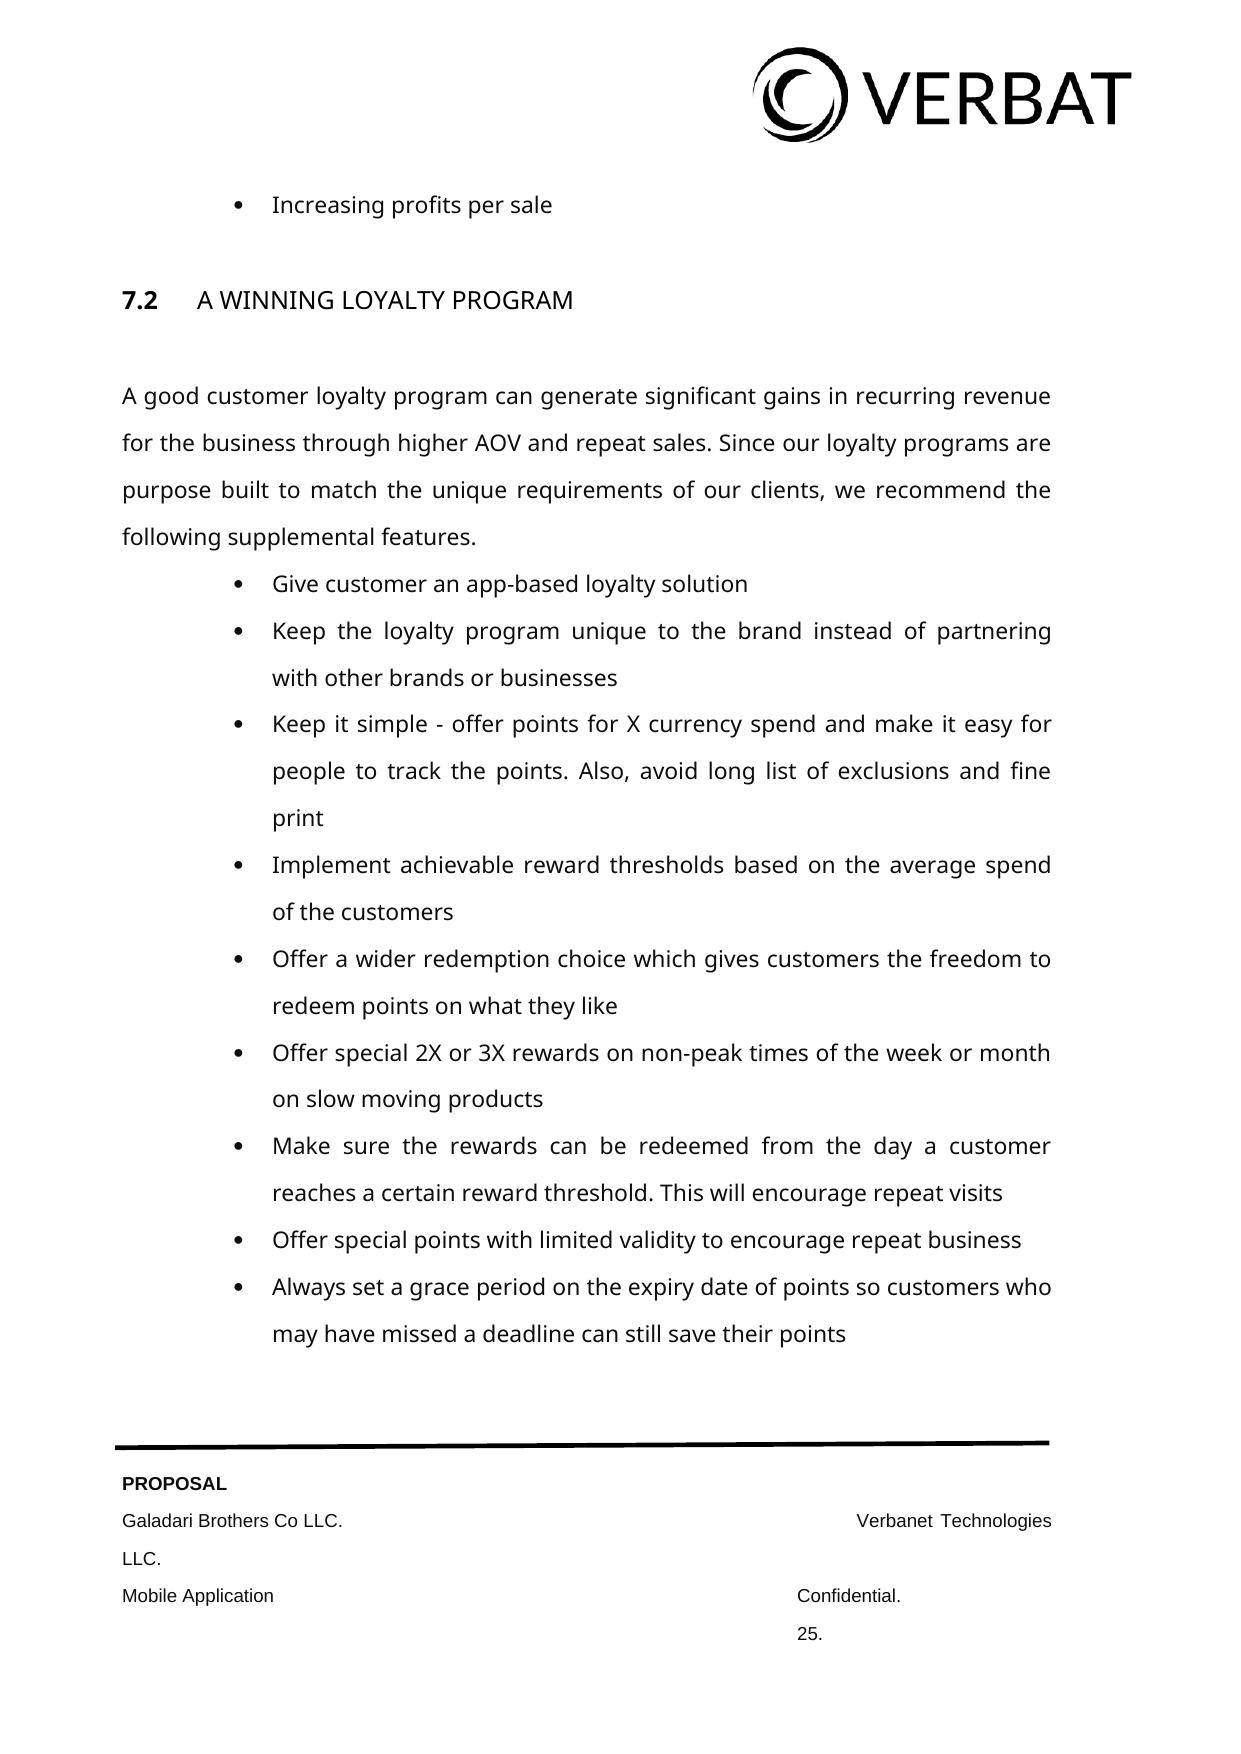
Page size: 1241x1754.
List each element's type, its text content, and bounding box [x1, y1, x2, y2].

list Offer special points with limited validity to encourage repeat business [234, 1224, 1053, 1255]
picture [748, 42, 1136, 142]
list Offer special 2X or 3X rewards on non-peak times of the week or month on slow moving products [234, 1036, 1053, 1114]
text A good customer loyalty program can generate significant gains in recurring revenue for the business through higher AOV and repeat sales. Since our loyalty programs are purpose built to match the unique requirements of our clients, we recommend the following supplemental features. [122, 380, 1053, 552]
list Implement achievable reward thresholds based on the average spend of the customers [234, 849, 1053, 927]
list Make sure the rewards can be redeemed from the day a customer reaches a certain reward threshold. This will encourage repeat visits [234, 1130, 1053, 1208]
list Keep the loyalty program unique to the brand instead of partnering with other brands or businesses [234, 614, 1053, 693]
list Keep it simple - offer points for X currency spend and make it easy for people to track the points. Also, avoid long list of exclusions and fine print [234, 708, 1053, 833]
subtitle A WINNING LOYALTY PROGRAM [122, 282, 1053, 316]
list Always set a grace period on the expiry date of points so customers who may have missed a deadline can still save their points [234, 1271, 1053, 1349]
list Offer a wider redemption choice which gives customers the freedom to redeem points on what they like [234, 943, 1053, 1021]
list Give customer an app-based loyalty solution [234, 568, 1053, 599]
list Increasing profits per sale [234, 188, 1053, 220]
